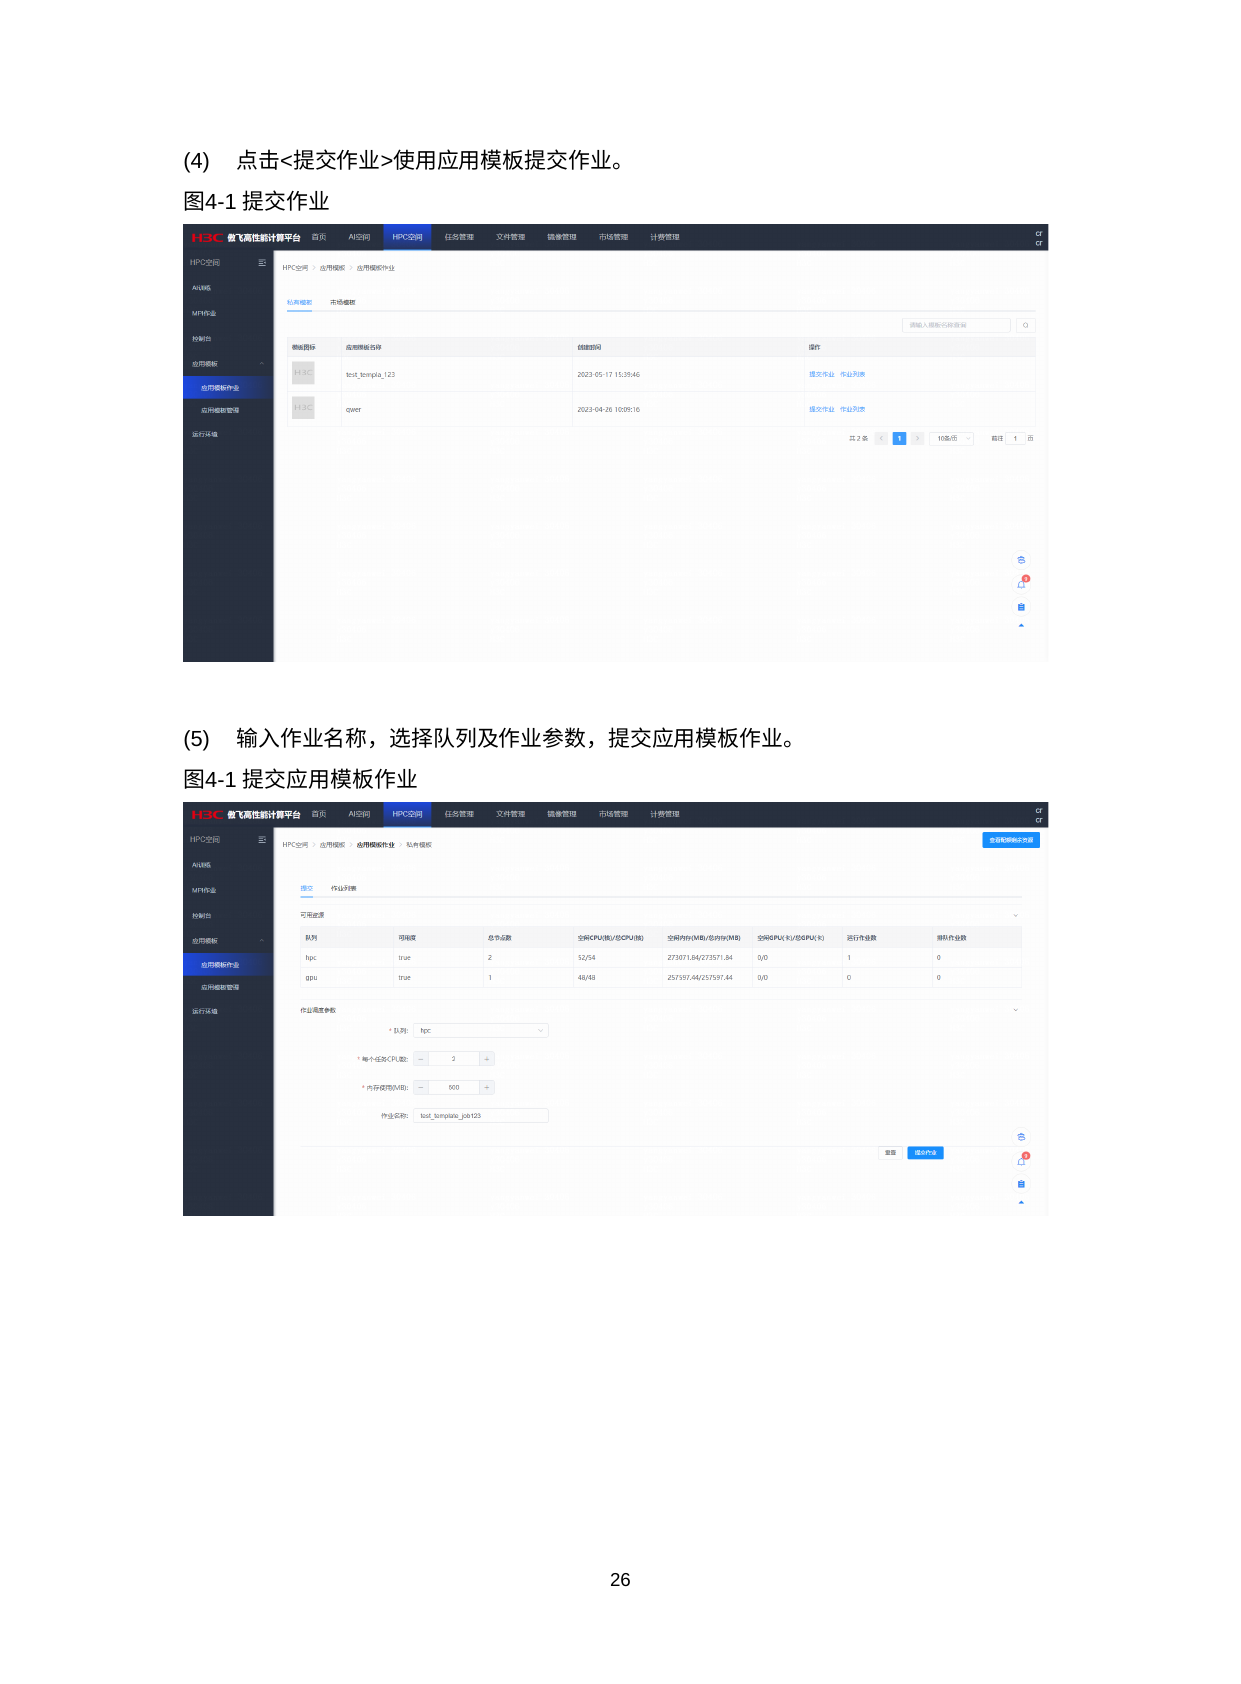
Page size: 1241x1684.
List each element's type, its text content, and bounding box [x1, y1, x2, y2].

text 提交应用模板作业 [183, 761, 1122, 794]
text 提交作业 [183, 184, 1122, 216]
picture [183, 224, 1049, 662]
text 点击<提交作业>使用应用模板提交作业。 [183, 143, 1122, 175]
text 输入作业名称，选择队列及作业参数，提交应用模板作业。 [183, 720, 1122, 753]
picture [183, 802, 1049, 1216]
